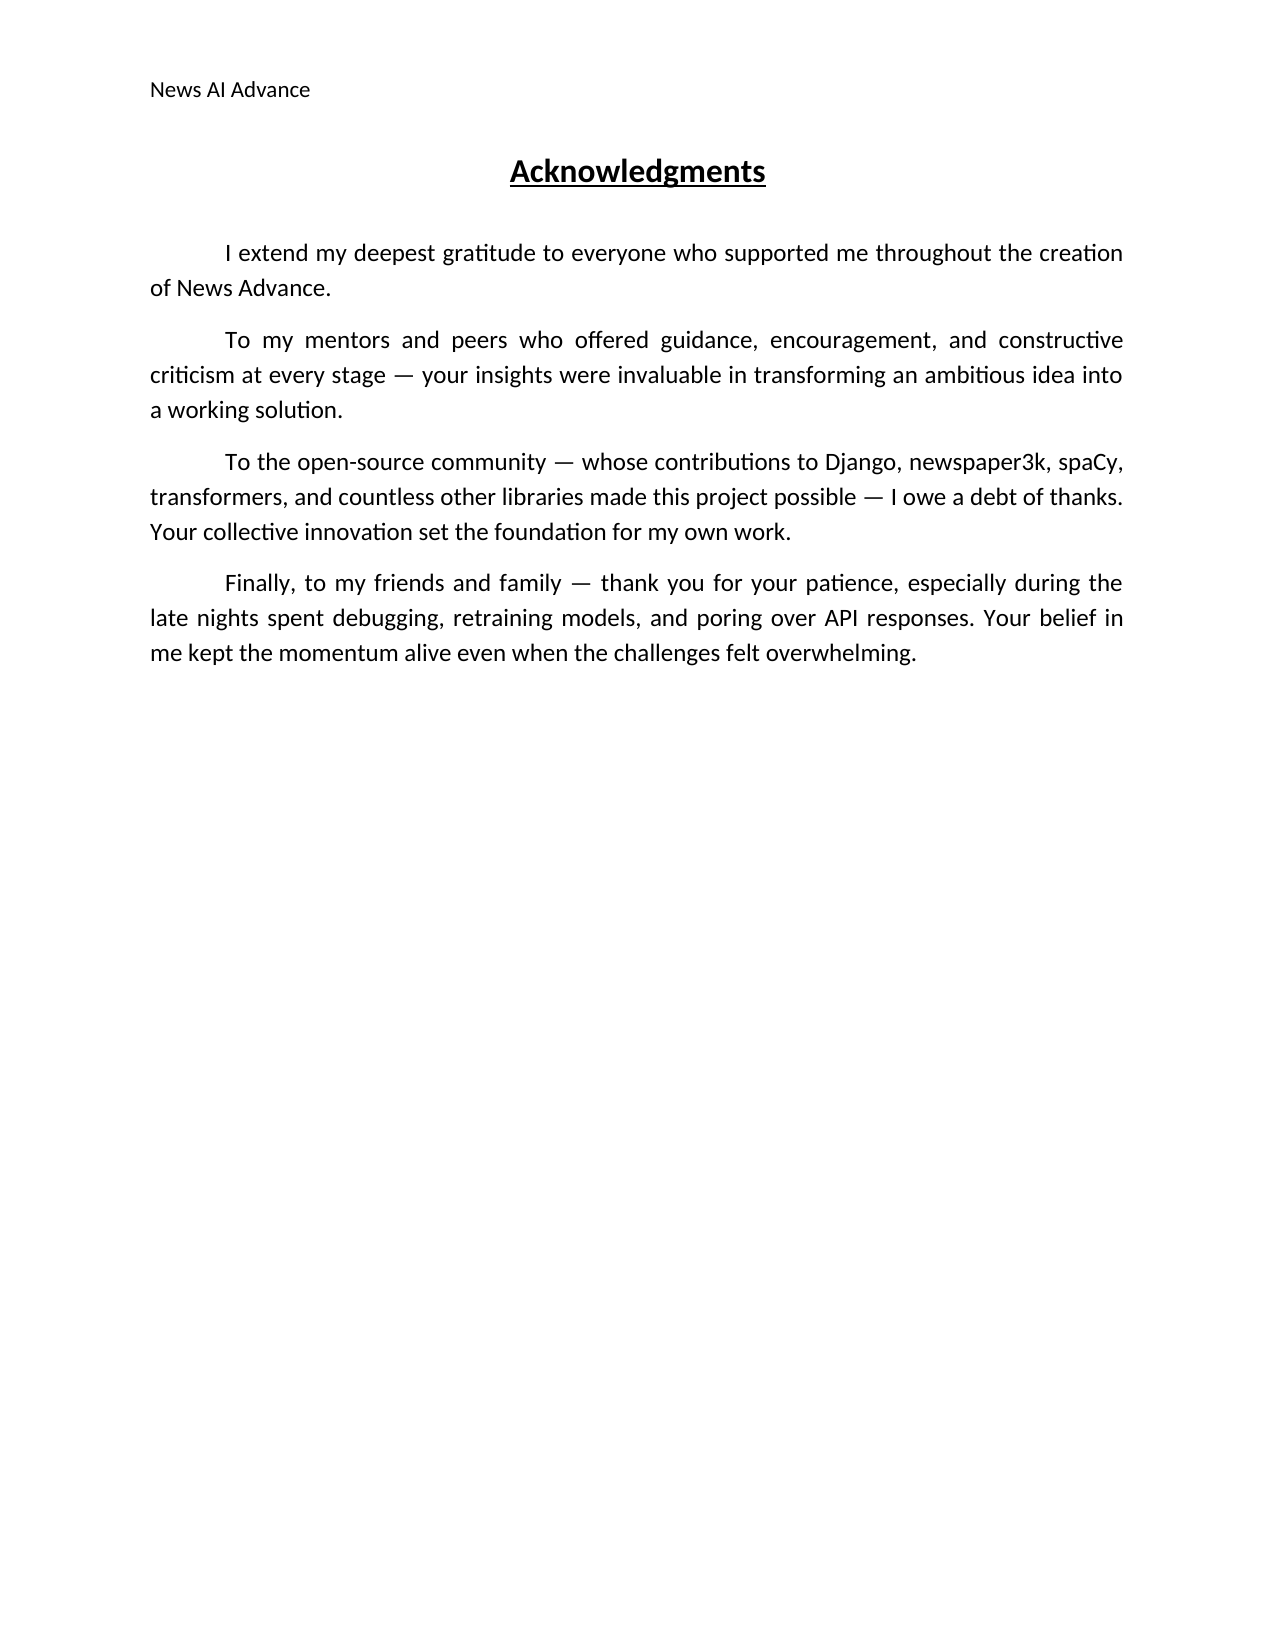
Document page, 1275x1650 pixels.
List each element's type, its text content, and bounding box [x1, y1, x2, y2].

text To my mentors and peers who offered guidance, encouragement, and constructive criticism at every stage — your insights were invaluable in transforming an ambitious idea into a working solution. [150, 324, 1125, 425]
subtitle Acknowledgments [150, 150, 1125, 191]
text I extend my deepest gratitude to everyone who supported me throughout the creation of News Advance. [150, 238, 1125, 303]
text Finally, to my friends and family — thank you for your patience, especially during the late nights spent debugging, retraining models, and poring over API responses. Your belief in me kept the momentum alive even when the challenges felt overwhelming. [150, 568, 1125, 668]
text To the open-source community — whose contributions to Django, newspaper3k, spaCy, transformers, and countless other libraries made this project possible — I owe a debt of thanks. Your collective innovation set the foundation for my own work. [150, 446, 1125, 546]
